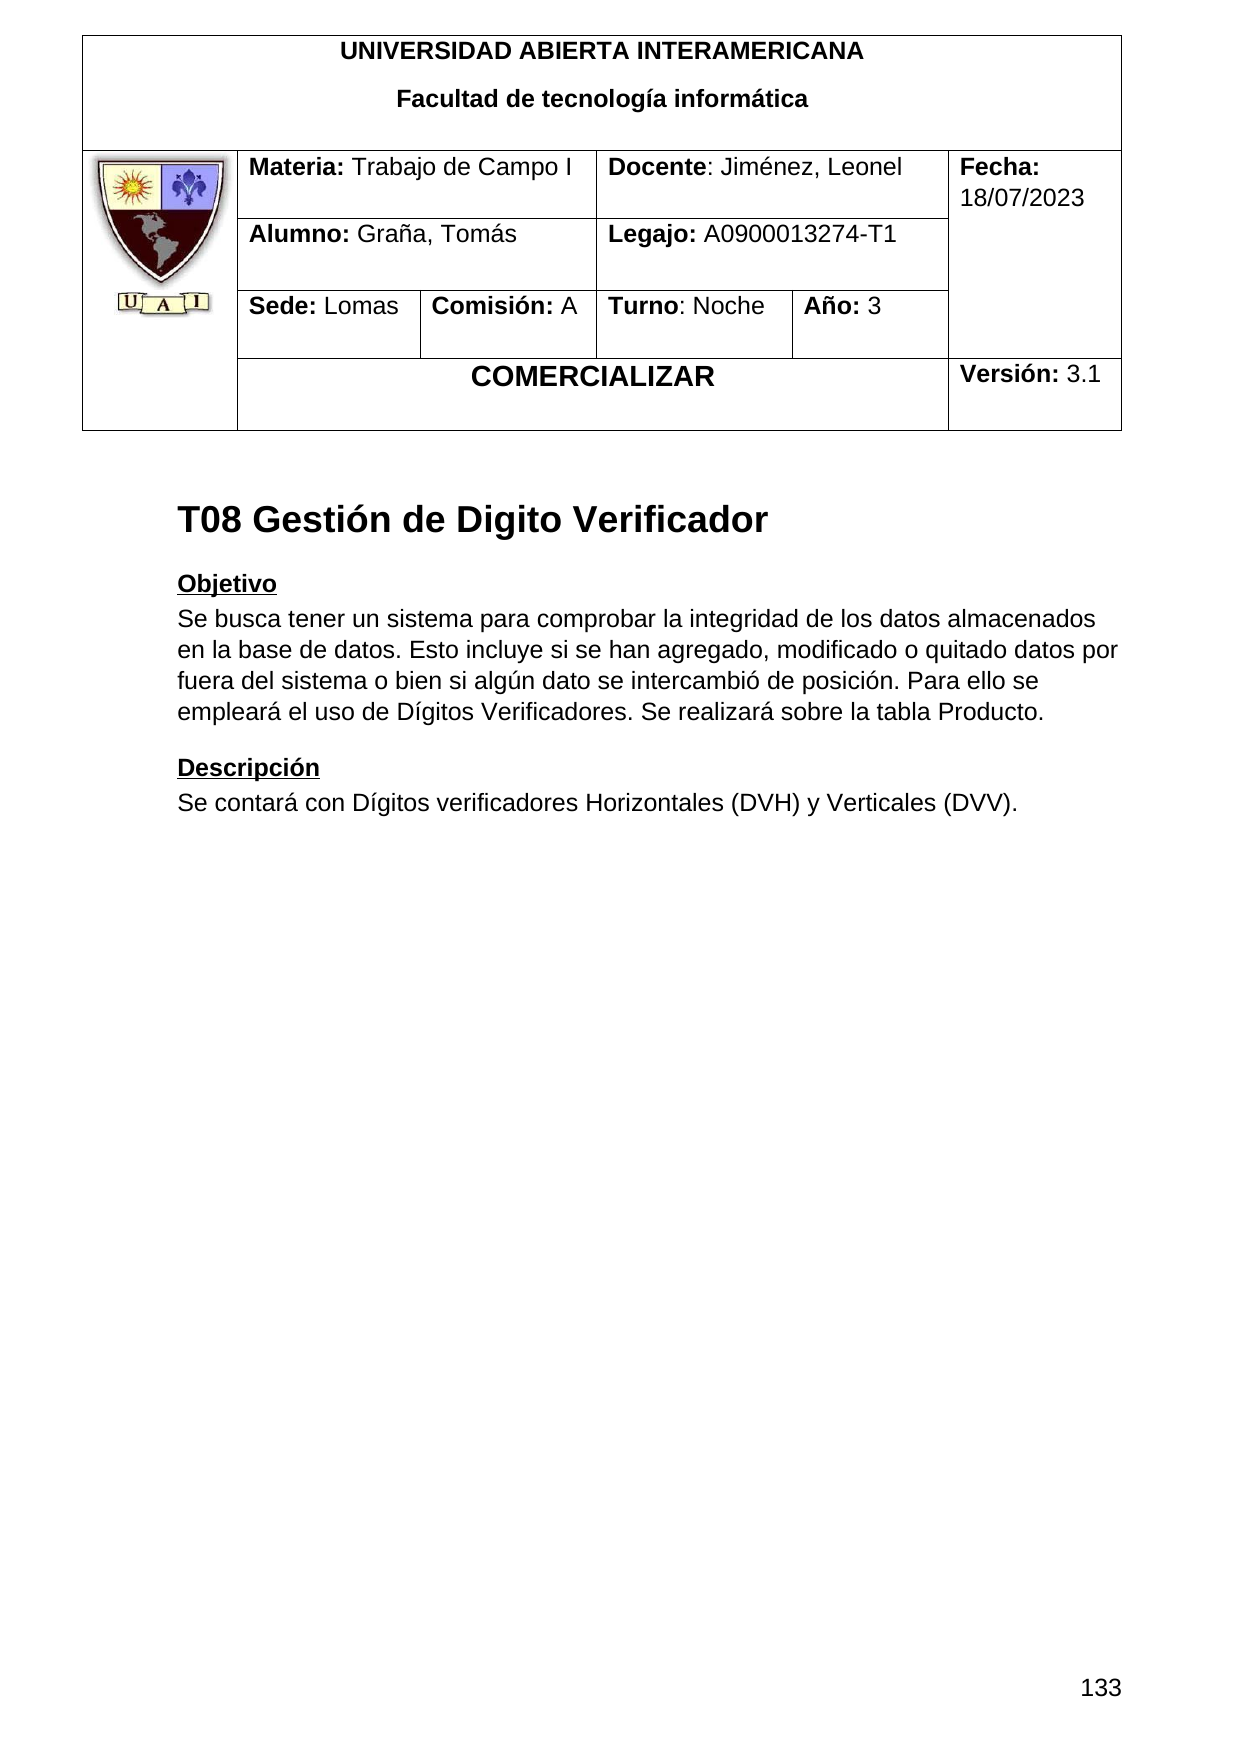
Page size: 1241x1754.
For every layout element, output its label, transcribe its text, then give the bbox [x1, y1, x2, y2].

text Se contará con Dígitos verificadores Horizontales (DVH) y Verticales (DVV). [177, 788, 1122, 817]
picture [87, 151, 234, 320]
subtitle Descripción [177, 753, 1122, 782]
subtitle Objetivo [177, 569, 1122, 598]
subtitle T08 Gestión de Digito Verificador [177, 497, 1122, 540]
text Se busca tener un sistema para comprobar la integridad de los datos almacenados en la base de datos. Esto incluye si se han agregado, modificado o quitado datos por fuera del sistema o bien si algún dato se intercambió de posición. Para ello se empleará el uso de Dígitos Verificadores. Se realizará sobre la tabla Producto. [177, 604, 1122, 726]
